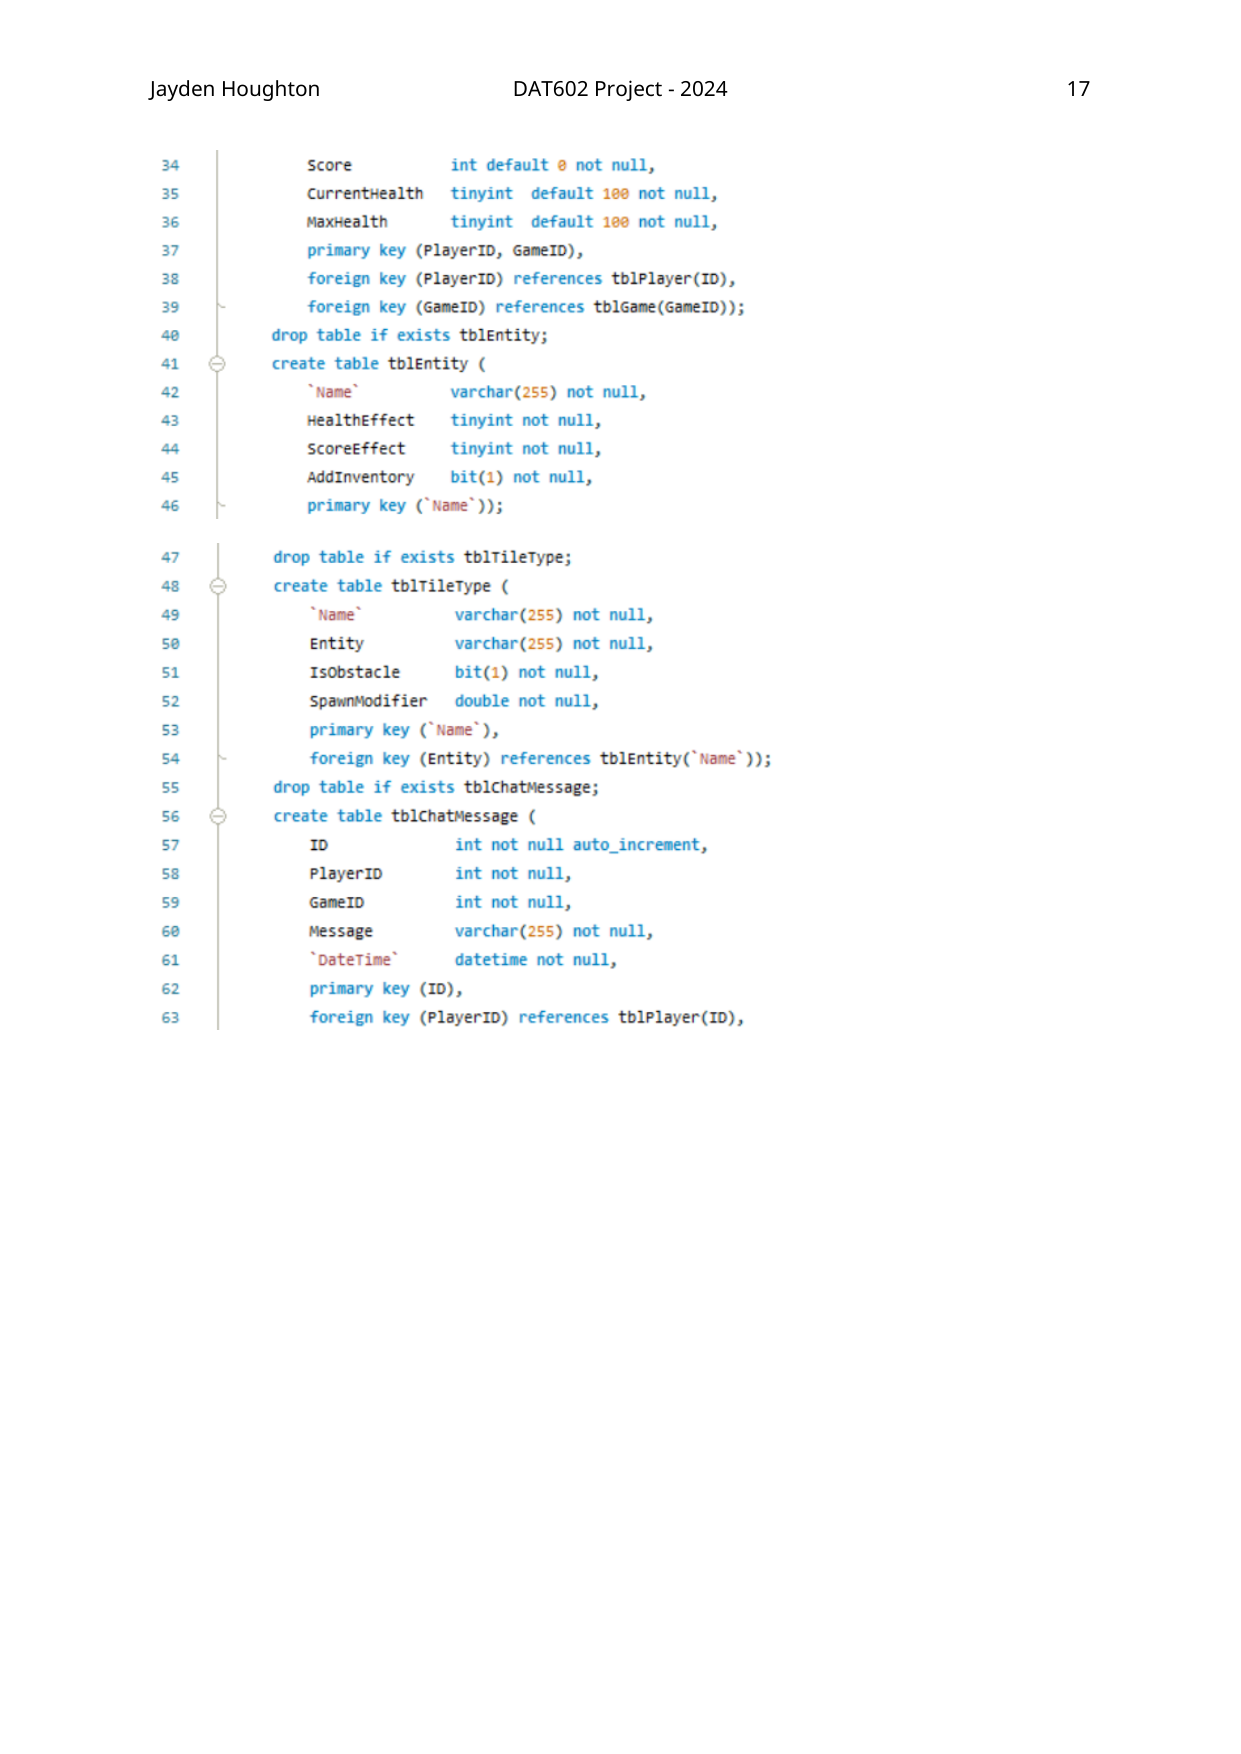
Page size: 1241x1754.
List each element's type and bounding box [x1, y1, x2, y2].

picture [150, 150, 977, 519]
picture [150, 543, 989, 1030]
